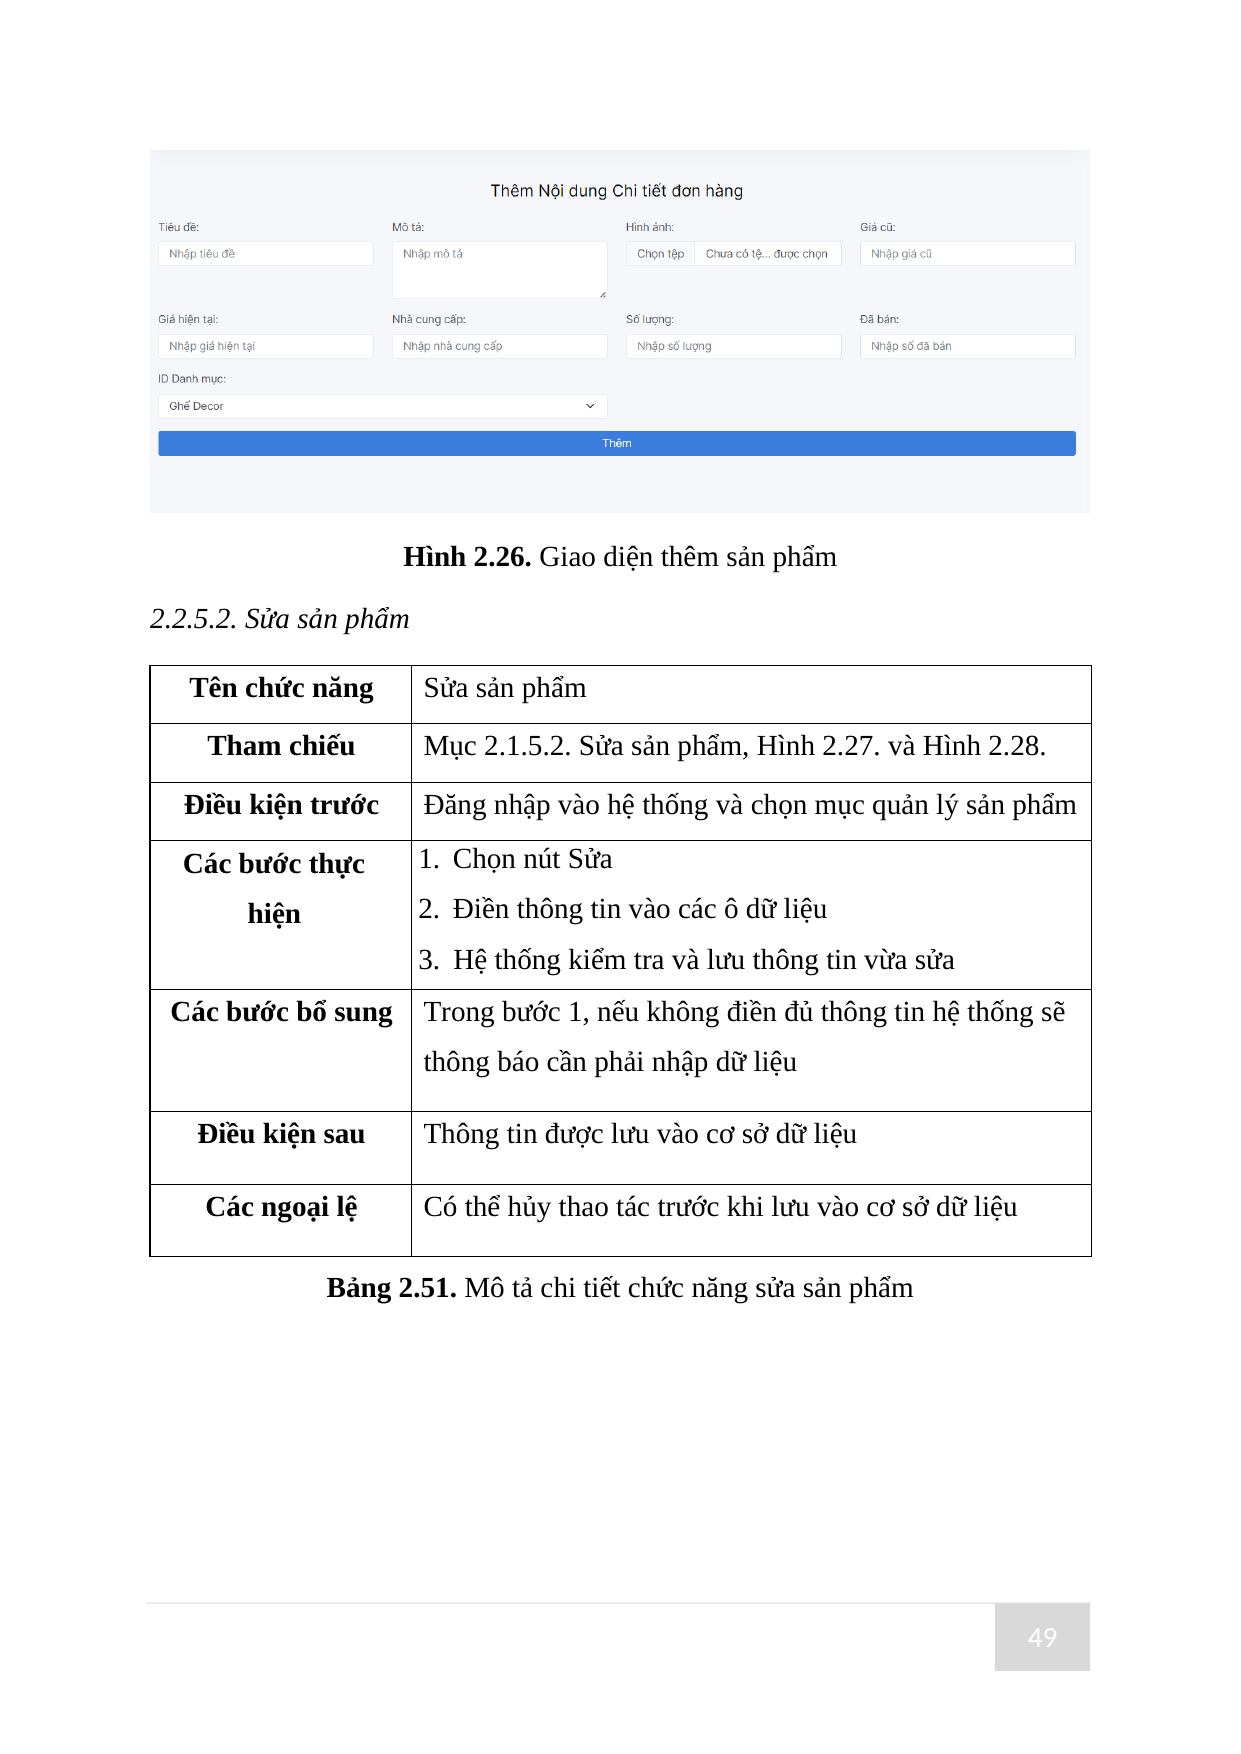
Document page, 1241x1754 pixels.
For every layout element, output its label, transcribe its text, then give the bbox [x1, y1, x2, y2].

table_cell Điều kiện trước [151, 783, 411, 840]
table_cell Các bước thực hiện [151, 841, 411, 988]
table_header Tên chức năng [151, 666, 411, 723]
text Hình 2.26. Giao diện thêm sản phẩm [150, 539, 1090, 572]
table_cell Tham chiếu [151, 724, 411, 782]
table_cell Mục 2.1.5.2. Sửa sản phẩm, Hình 2.27. và Hình 2.28. [412, 724, 1091, 782]
table_cell Chọn nút Sửa Điền thông tin vào các ô dữ liệu Hệ thống kiểm tra và lưu thông tin vừa sửa [412, 841, 1091, 988]
text Bảng 2.51. Mô tả chi tiết chức năng sửa sản phẩm [150, 1270, 1090, 1303]
table_cell Đăng nhập vào hệ thống và chọn mục quản lý sản phẩm [412, 783, 1091, 840]
table_cell Thông tin được lưu vào cơ sở dữ liệu [412, 1112, 1091, 1184]
table_cell Điều kiện sau [151, 1112, 411, 1184]
table_header Sửa sản phẩm [412, 666, 1091, 723]
table_cell Trong bước 1, nếu không điền đủ thông tin hệ thống sẽ thông báo cần phải nhập dữ liệu [412, 990, 1091, 1111]
picture [150, 150, 1091, 513]
text 2.2.5.2. Sửa sản phẩm [150, 602, 1090, 635]
table_cell Có thể hủy thao tác trước khi lưu vào cơ sở dữ liệu [412, 1185, 1091, 1256]
table_cell Các ngoại lệ [151, 1185, 411, 1256]
table_cell Các bước bổ sung [151, 990, 411, 1111]
